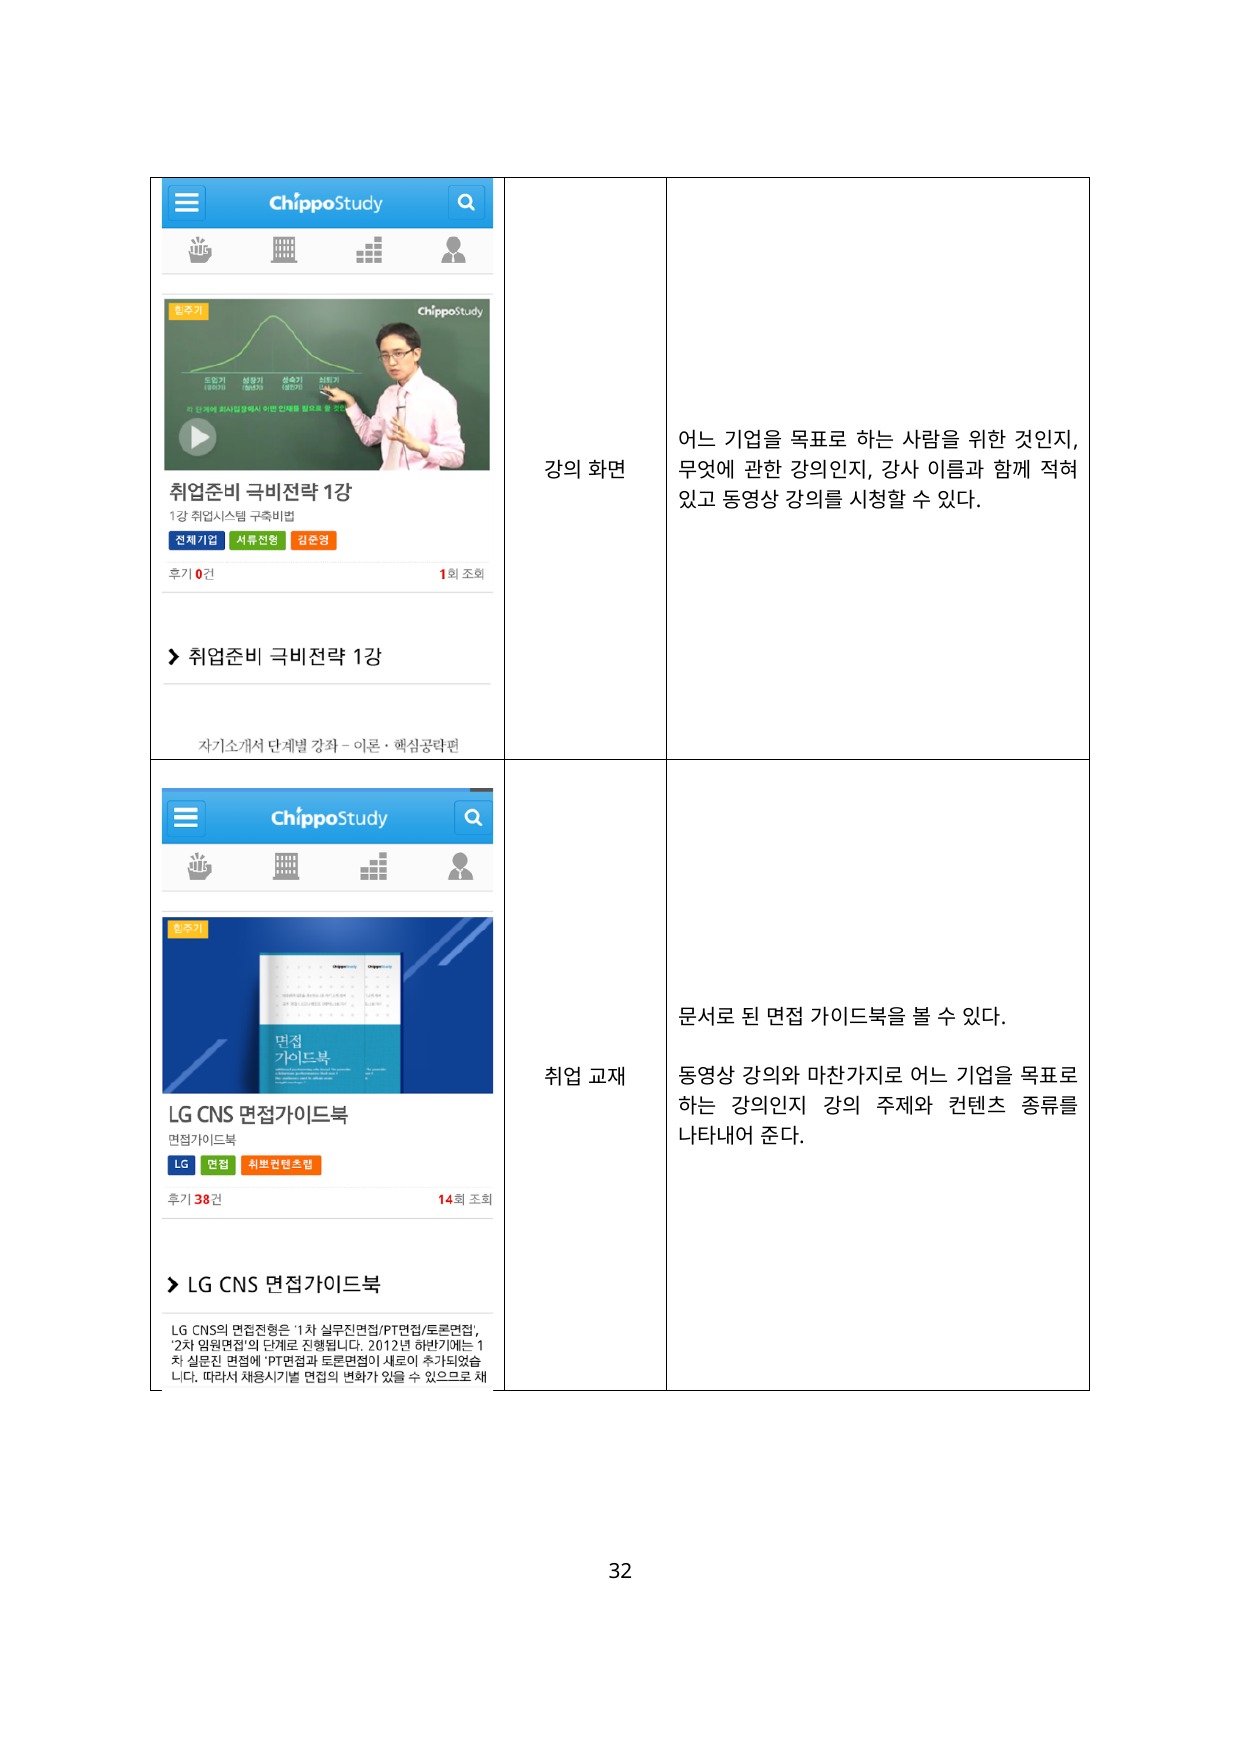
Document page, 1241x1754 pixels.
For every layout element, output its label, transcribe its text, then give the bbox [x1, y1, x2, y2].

table_cell 강의 화면 [505, 178, 666, 759]
table_cell [494, 178, 504, 759]
table_cell 취업 교재 [505, 760, 666, 1390]
table_cell 어느 기업을 목표로 하는 사람을 위한 것인지, 무엇에 관한 강의인지, 강사 이름과 함께 적혀 있고 동영상 강의를 시청할 수 있다. [667, 178, 1089, 759]
table_cell 문서로 된 면접 가이드북을 볼 수 있다. 동영상 강의와 마찬가지로 어느 기업을 목표로 하는 강의인지 강의 주제와 컨텐츠 종류를 나타내어 준다. [667, 760, 1089, 1390]
table_cell [151, 760, 504, 1390]
table_cell [151, 178, 161, 759]
